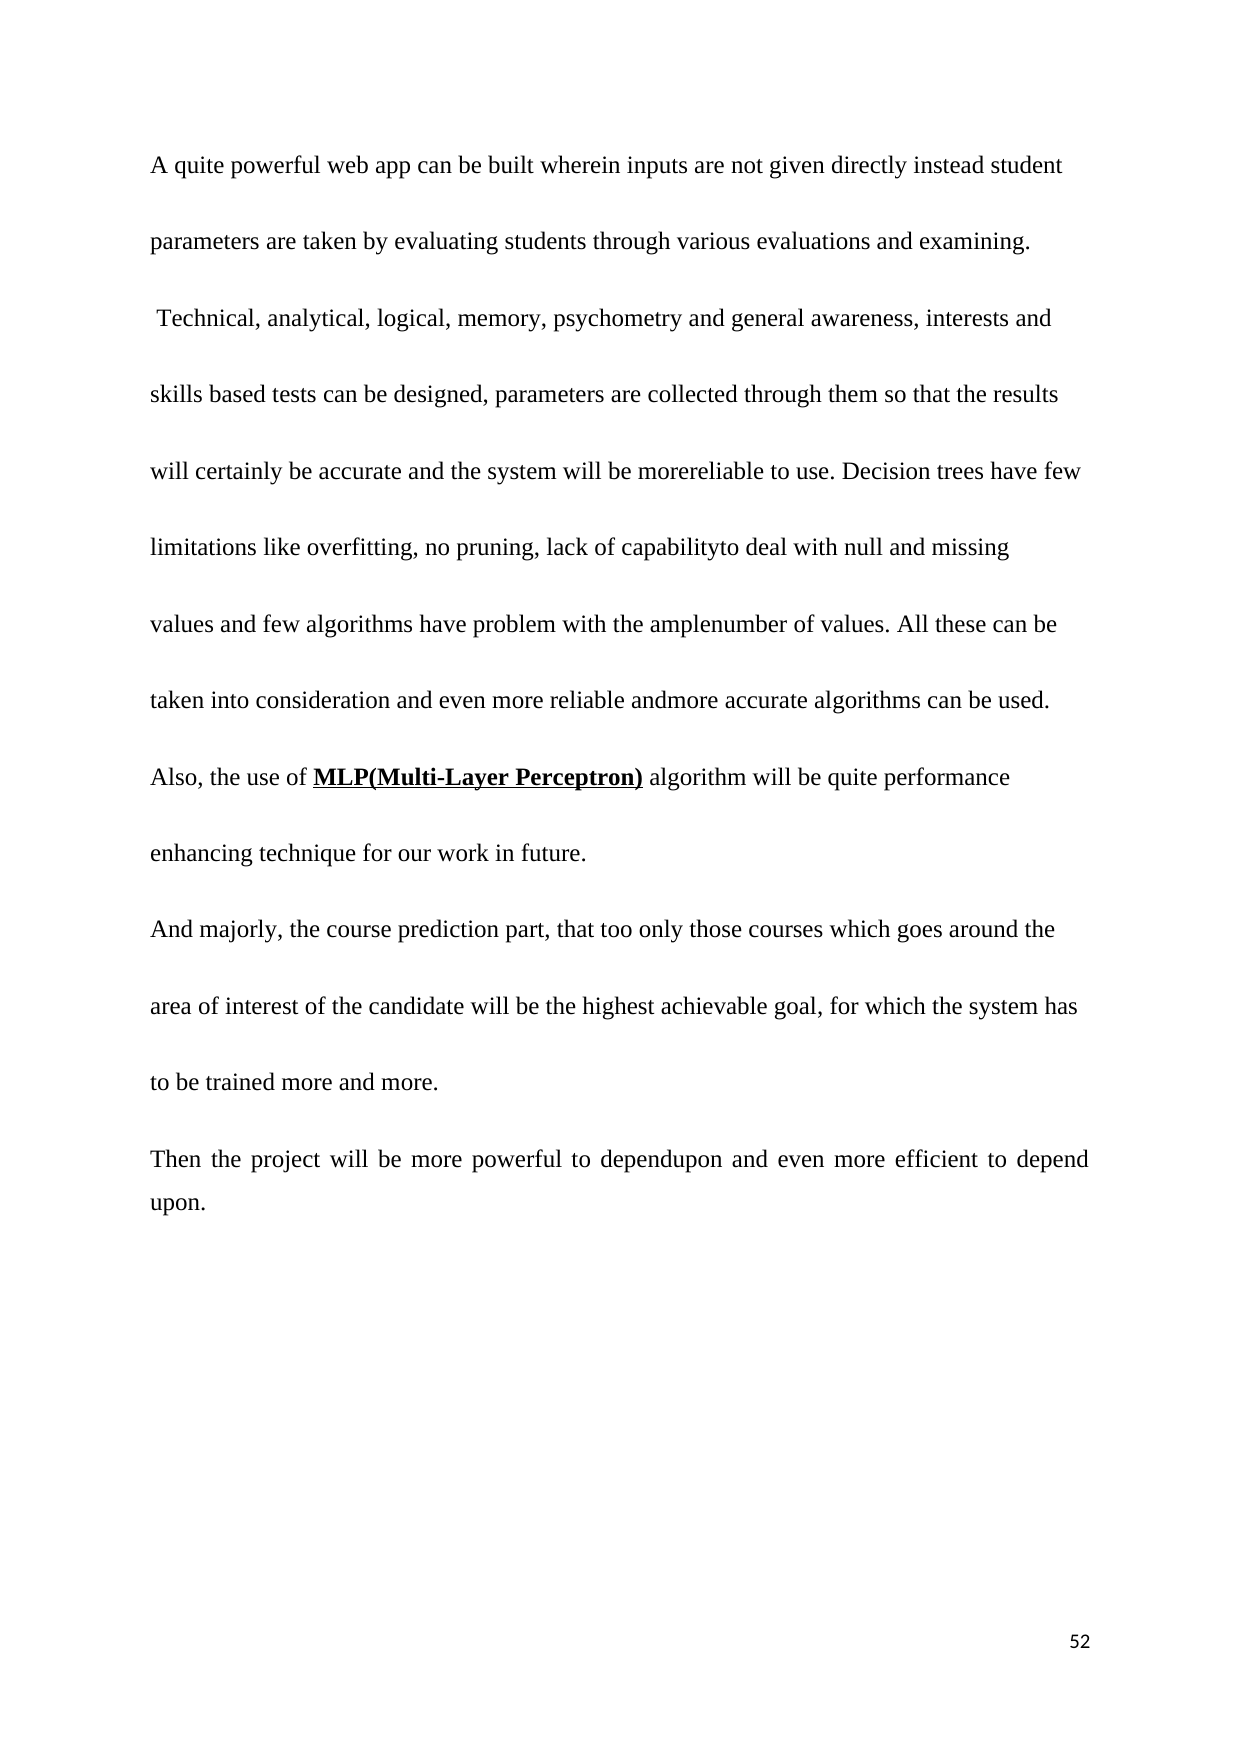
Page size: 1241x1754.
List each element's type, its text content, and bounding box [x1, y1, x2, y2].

text enhancing technique for our work in future. [150, 838, 1090, 867]
text Also, the use of MLP(Multi-Layer Perceptron) algorithm will be quite performance [150, 762, 1090, 790]
text parameters are taken by evaluating students through various evaluations and examining. [150, 226, 1090, 255]
text area of interest of the candidate will be the highest achievable goal, for which the system has [150, 991, 1090, 1020]
text taken into consideration and even more reliable andmore accurate algorithms can be used. [150, 685, 1090, 714]
text will certainly be accurate and the system will be morereliable to use. Decision trees have few [150, 456, 1090, 484]
text A quite powerful web app can be built wherein inputs are not given directly instead student [150, 150, 1090, 179]
text values and few algorithms have problem with the amplenumber of values. All these can be [150, 609, 1090, 637]
text to be trained more and more. [150, 1067, 1090, 1096]
text skills based tests can be designed, parameters are collected through them so that the results [150, 379, 1090, 408]
text And majorly, the course prediction part, that too only those courses which goes around the [150, 914, 1090, 943]
text Then the project will be more powerful to dependupon and even more efficient to depend upon. [150, 1144, 1090, 1216]
text limitations like overfitting, no pruning, lack of capabilityto deal with null and missing [150, 532, 1090, 561]
text Technical, analytical, logical, memory, psychometry and general awareness, interests and [150, 303, 1090, 332]
